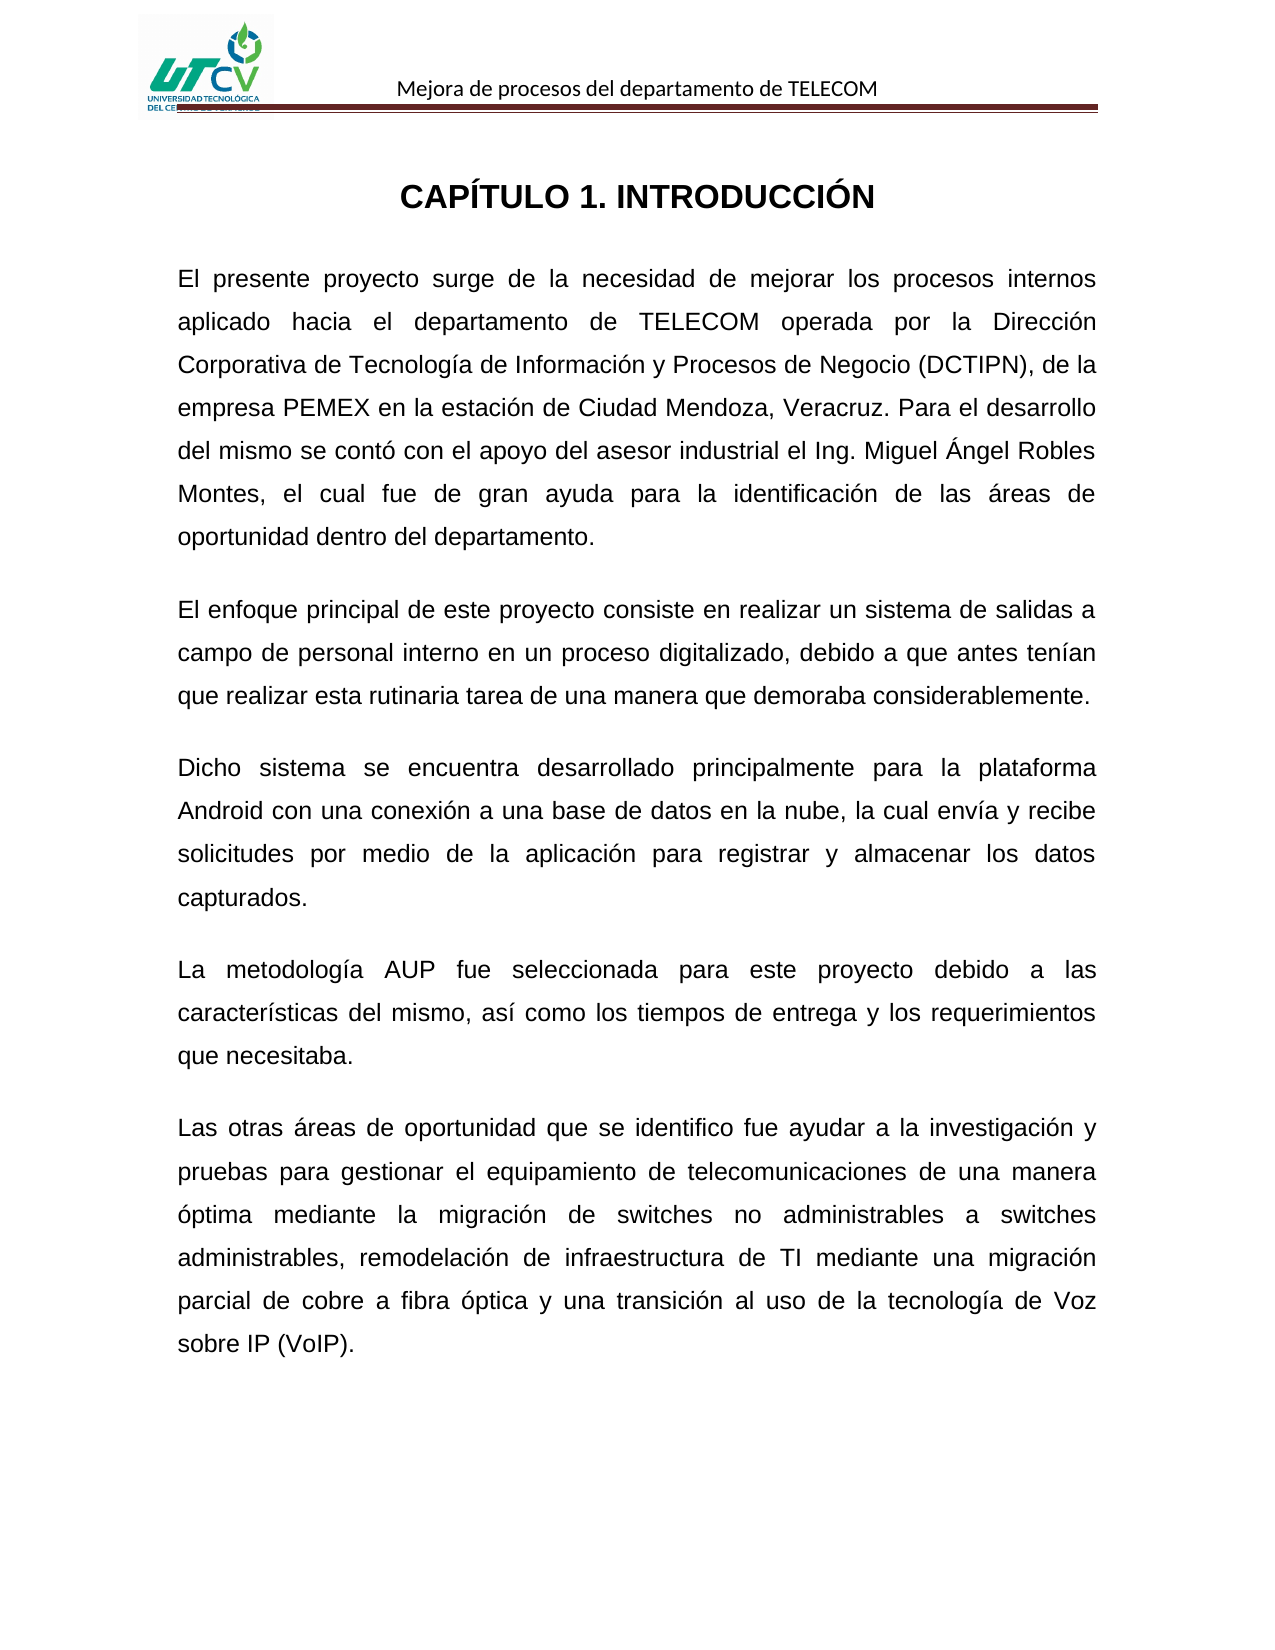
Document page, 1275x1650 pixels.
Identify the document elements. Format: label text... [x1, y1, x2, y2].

text El presente proyecto surge de la necesidad de mejorar los procesos internos aplicado hacia el departamento de TELECOM operada por la Dirección Corporativa de Tecnología de Información y Procesos de Negocio (DCTIPN), de la empresa PEMEX en la estación de Ciudad Mendoza, Veracruz. Para el desarrollo del mismo se contó con el apoyo del asesor industrial el Ing. Miguel Ángel Robles Montes, el cual fue de gran ayuda para la identificación de las áreas de oportunidad dentro del departamento. [177, 263, 1098, 551]
text El enfoque principal de este proyecto consiste en realizar un sistema de salidas a campo de personal interno en un proceso digitalizado, debido a que antes tenían que realizar esta rutinaria tarea de una manera que demoraba considerablemente. [177, 594, 1098, 709]
text Las otras áreas de oportunidad que se identifico fue ayudar a la investigación y pruebas para gestionar el equipamiento de telecomunicaciones de una manera óptima mediante la migración de switches no administrables a switches administrables, remodelación de infraestructura de TI mediante una migración parcial de cobre a fibra óptica y una transición al uso de la tecnología de Voz sobre IP (VoIP). [177, 1113, 1098, 1358]
text La metodología AUP fue seleccionada para este proyecto debido a las características del mismo, así como los tiempos de entrega y los requerimientos que necesitaba. [177, 955, 1098, 1070]
text CAPÍTULO 1. INTRODUCCIÓN [177, 177, 1098, 215]
text Dicho sistema se encuentra desarrollado principalmente para la plataforma Android con una conexión a una base de datos en la nube, la cual envía y recibe solicitudes por medio de la aplicación para registrar y almacenar los datos capturados. [177, 753, 1098, 911]
picture [138, 14, 274, 120]
